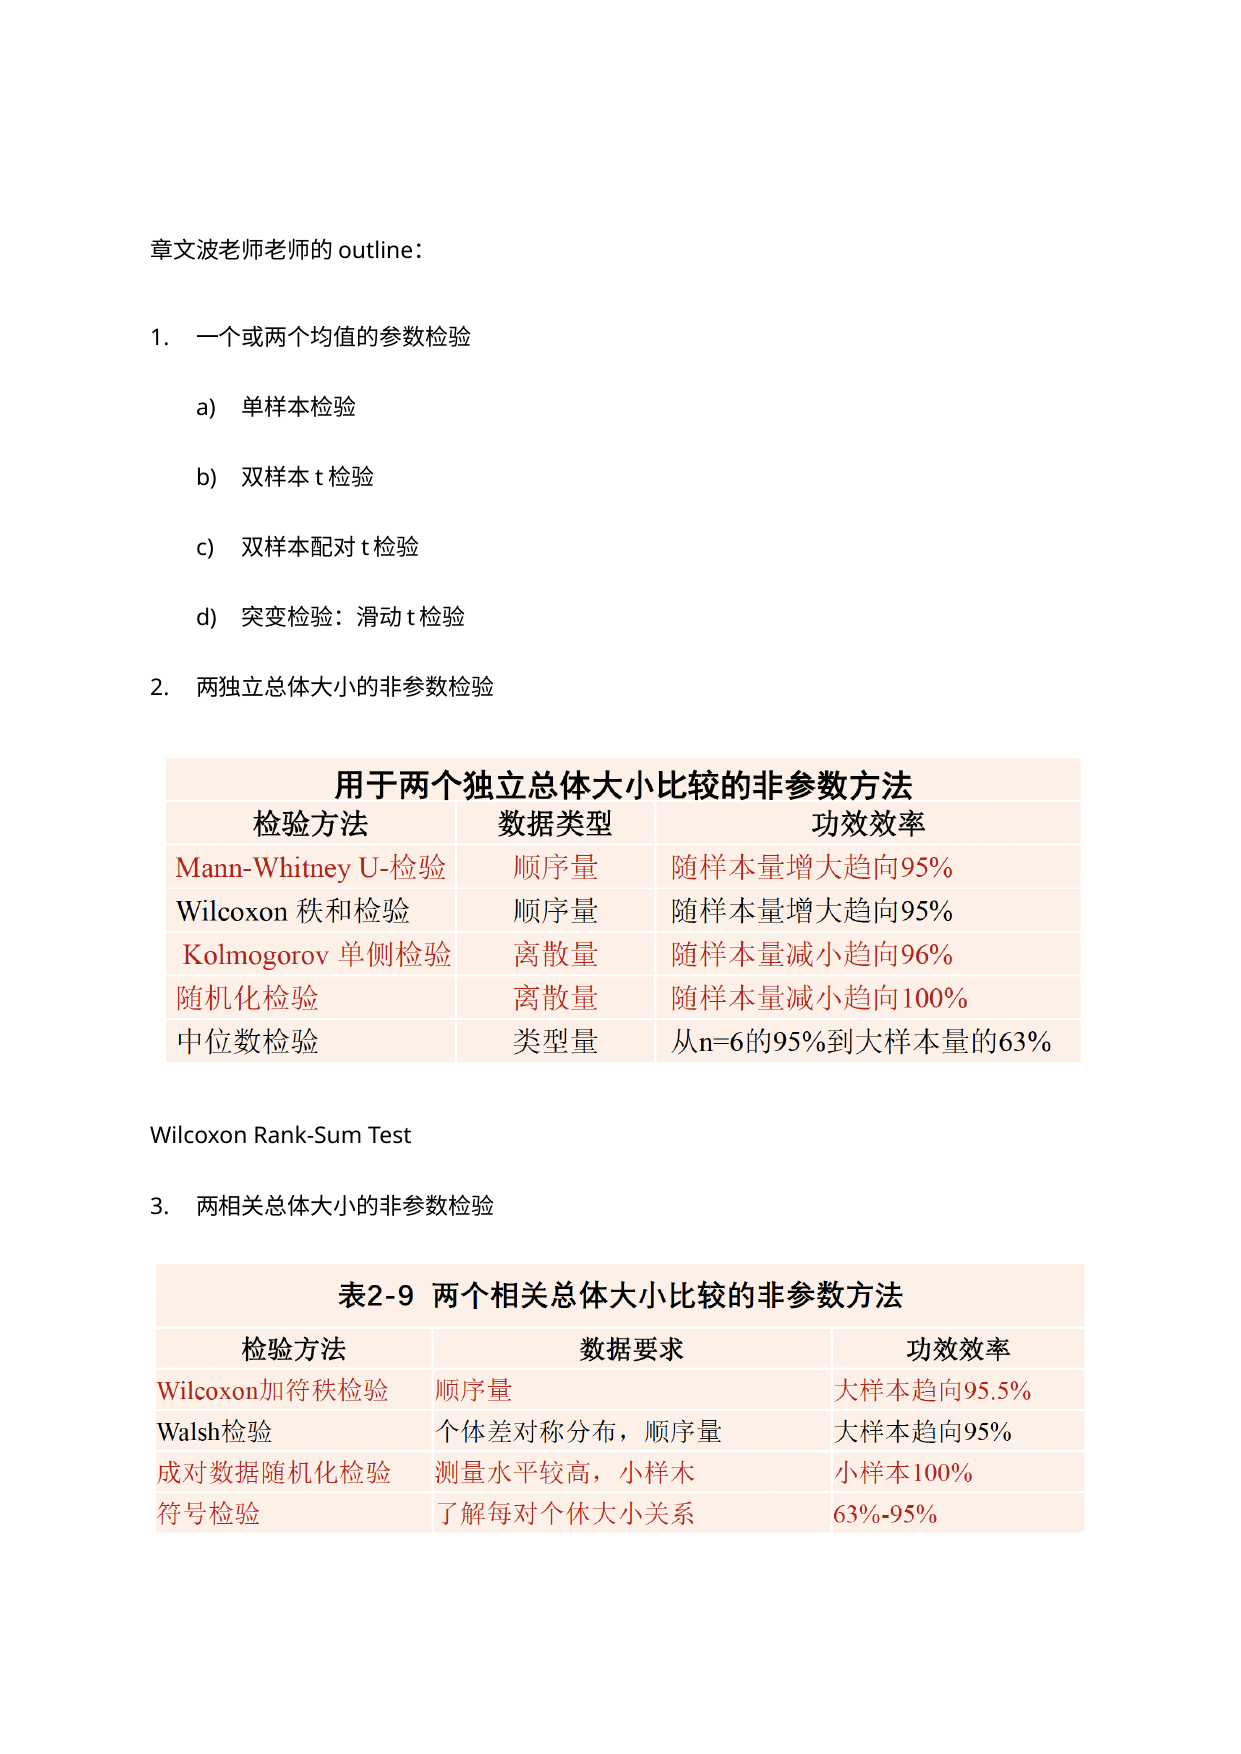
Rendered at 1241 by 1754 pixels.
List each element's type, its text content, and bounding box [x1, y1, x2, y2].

picture [150, 739, 1091, 1066]
list 双样本t检验 [196, 442, 1090, 507]
picture [150, 1258, 1091, 1536]
text Wilcoxon Rank-Sum Test [150, 1118, 1090, 1151]
list 突变检验：滑动t检验 [196, 582, 1090, 647]
list 一个或两个均值的参数检验 [150, 302, 1090, 367]
list 两相关总体大小的非参数检验 [150, 1172, 1090, 1237]
list 单样本检验 [196, 372, 1090, 437]
list 双样本配对t检验 [196, 512, 1090, 577]
text 章文波老师老师的outline： [150, 216, 1090, 281]
list 两独立总体大小的非参数检验 [150, 652, 1090, 717]
